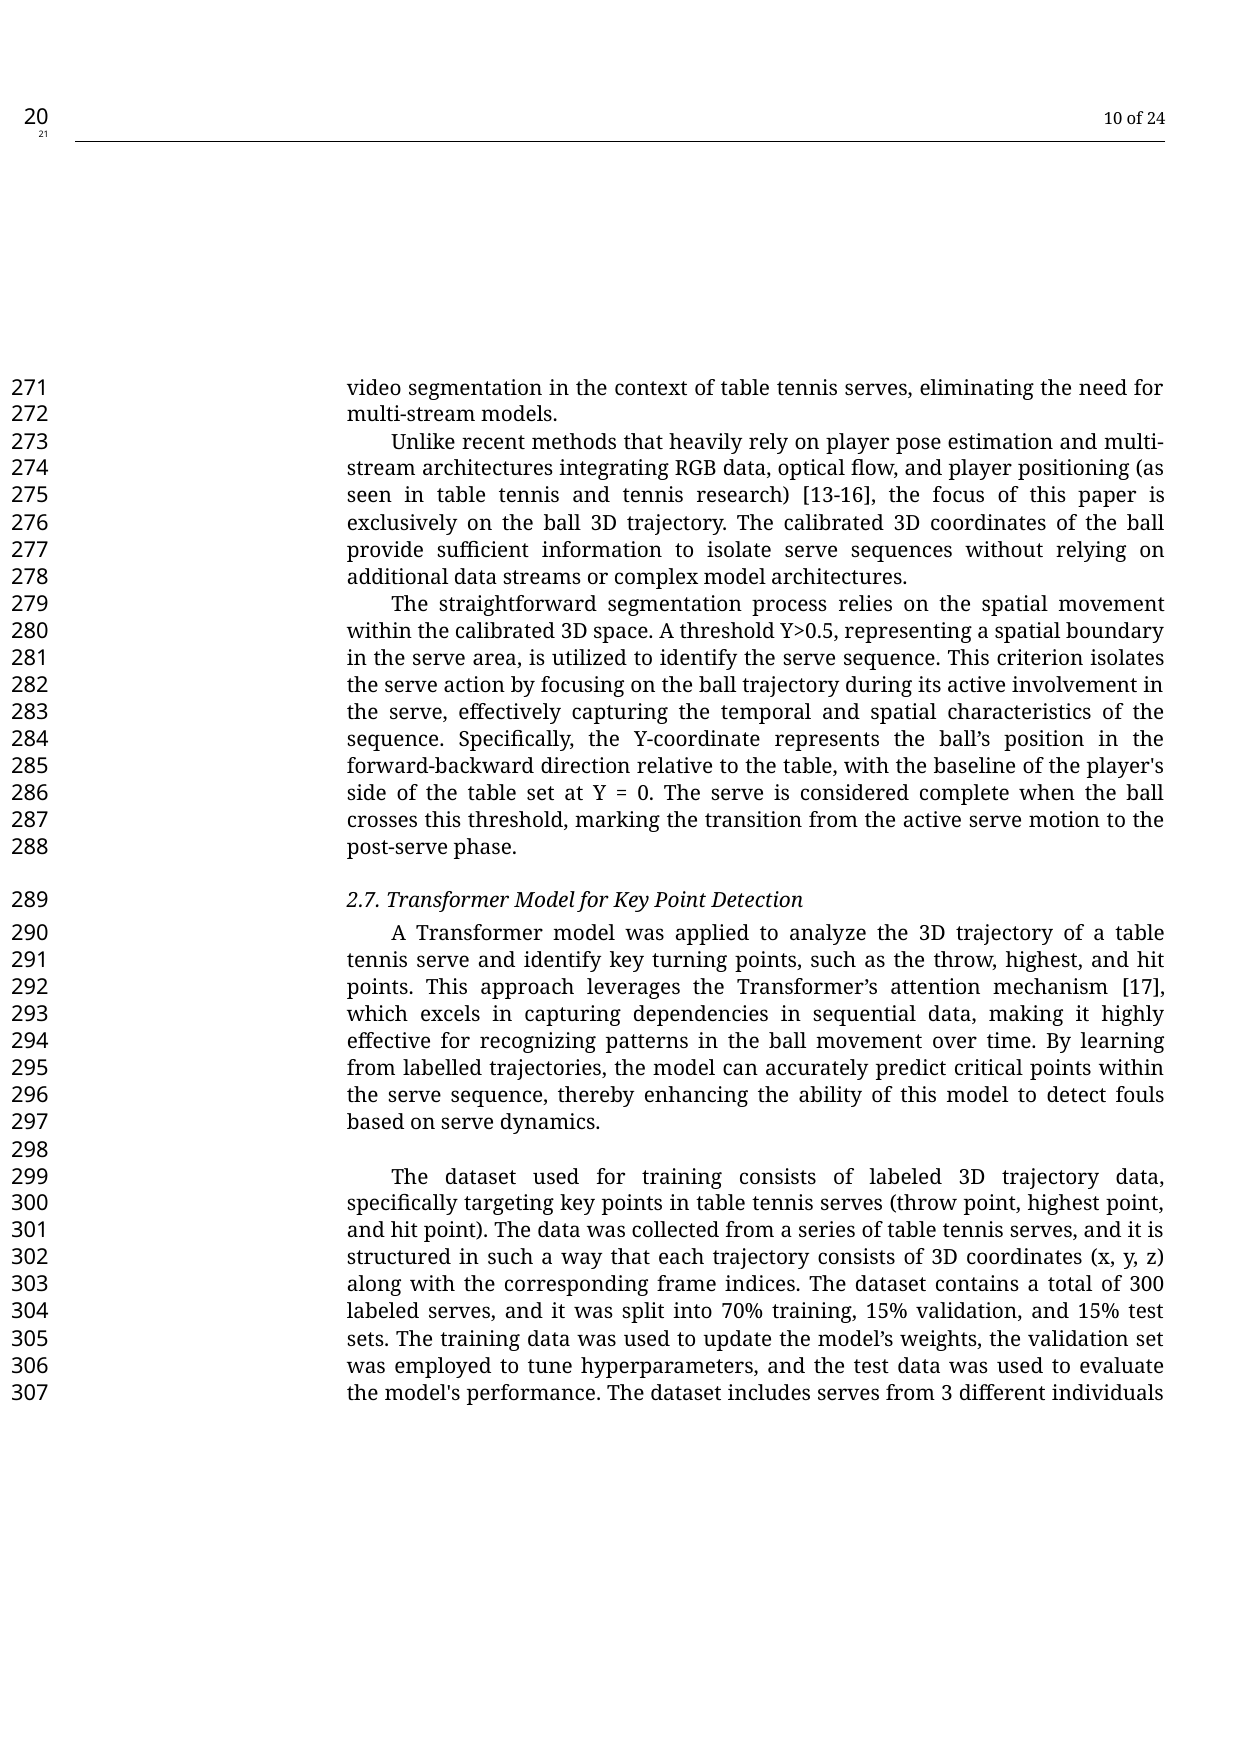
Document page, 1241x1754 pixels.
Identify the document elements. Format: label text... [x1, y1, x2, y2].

text A Transformer model was applied to analyze the 3D trajectory of a table tennis serve and identify key turning points, such as the throw, highest, and hit points. This approach leverages the Transformer’s attention mechanism [17], which excels in capturing dependencies in sequential data, making it highly effective for recognizing patterns in the ball movement over time. By learning from labelled trajectories, the model can accurately predict critical points within the serve sequence, thereby enhancing the ability of this model to detect fouls based on serve dynamics. [347, 919, 1165, 1136]
subtitle 2.7. Transformer Model for Key Point Detection [347, 886, 1165, 913]
text Unlike recent methods that heavily rely on player pose estimation and multi-stream architectures integrating RGB data, optical flow, and player positioning (as seen in table tennis and tennis research) [13-16], the focus of this paper is exclusively on the ball 3D trajectory. The calibrated 3D coordinates of the ball provide sufficient information to isolate serve sequences without relying on additional data streams or complex model architectures. [347, 428, 1165, 590]
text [347, 1163, 1165, 1406]
text The straightforward segmentation process relies on the spatial movement within the calibrated 3D space. A threshold Y>0.5, representing a spatial boundary in the serve area, is utilized to identify the serve sequence. This criterion isolates the serve action by focusing on the ball trajectory during its active involvement in the serve, effectively capturing the temporal and spatial characteristics of the sequence. Specifically, the Y-coordinate represents the ball’s position in the forward-backward direction relative to the table, with the baseline of the player's side of the table set at Y = 0. The serve is considered complete when the ball crosses this threshold, marking the transition from the active serve motion to the post-serve phase. [347, 590, 1165, 861]
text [347, 374, 1165, 428]
